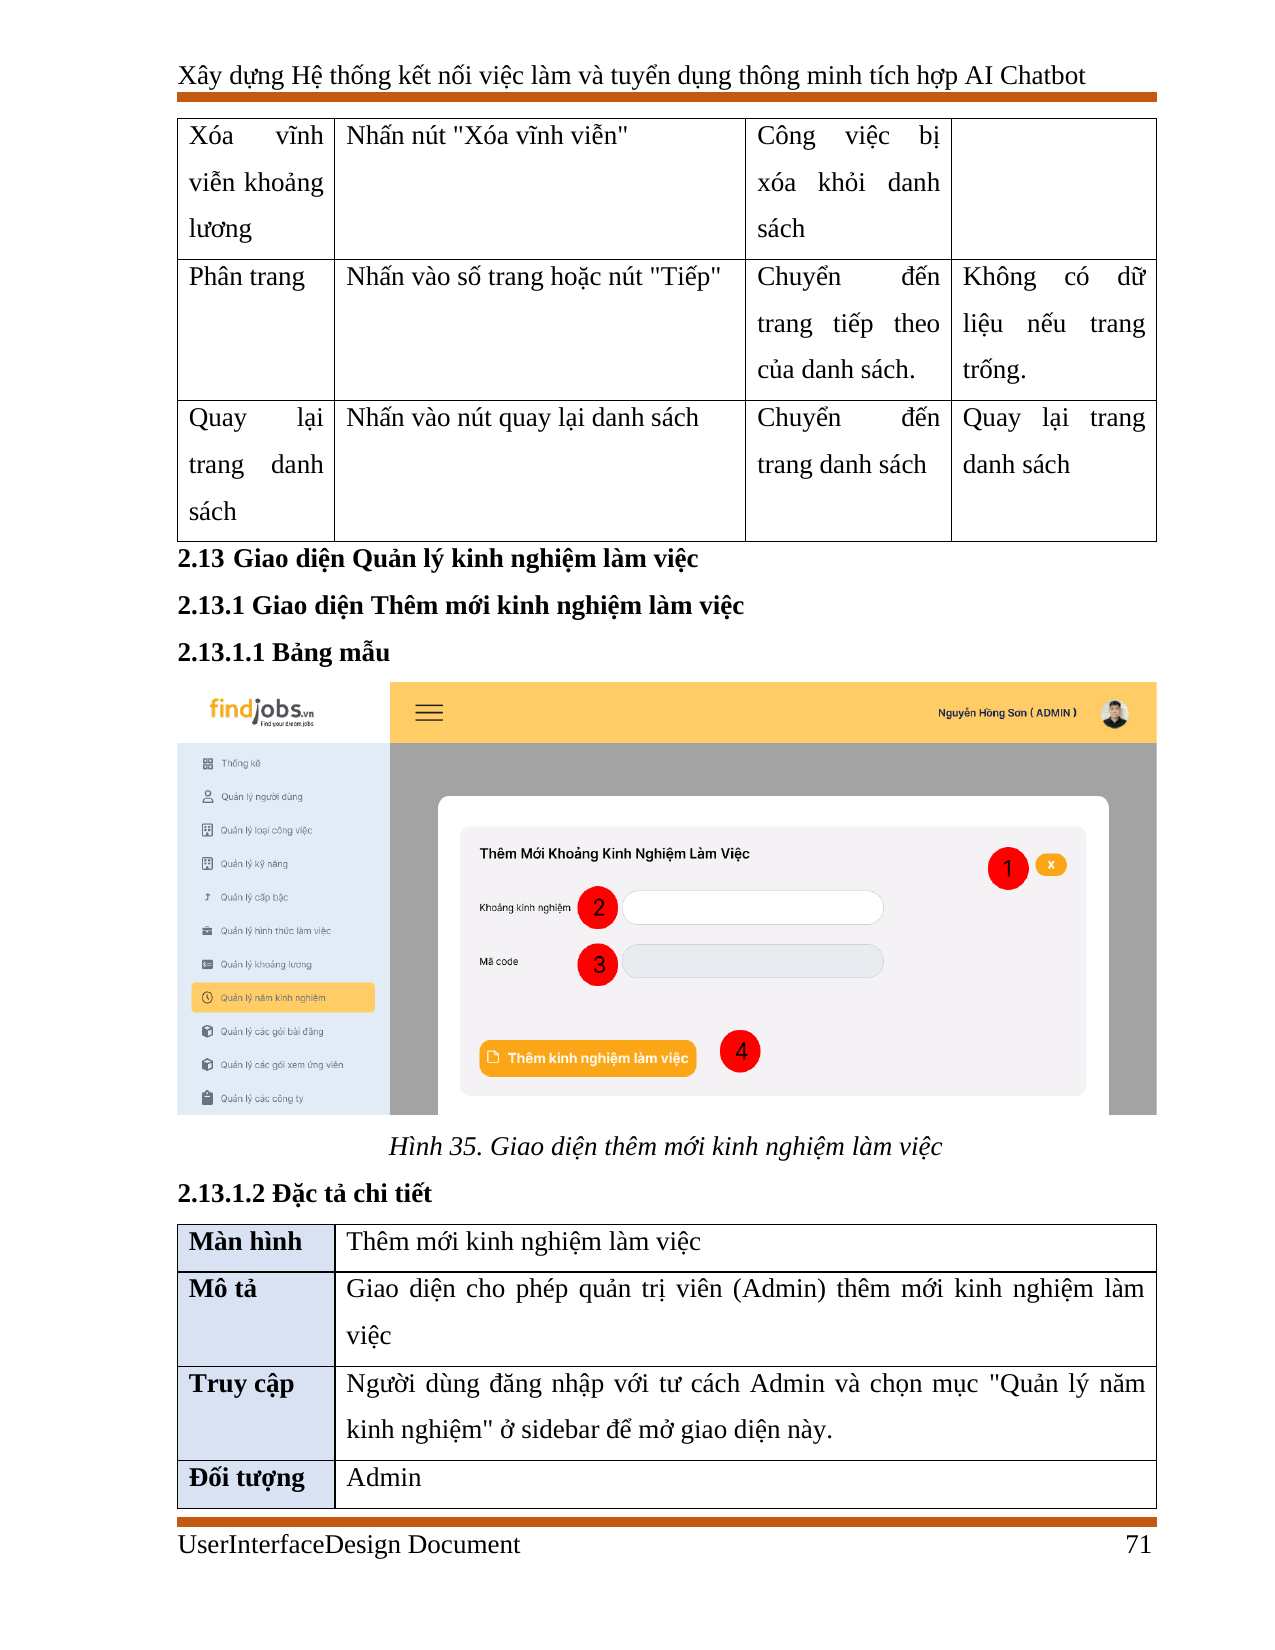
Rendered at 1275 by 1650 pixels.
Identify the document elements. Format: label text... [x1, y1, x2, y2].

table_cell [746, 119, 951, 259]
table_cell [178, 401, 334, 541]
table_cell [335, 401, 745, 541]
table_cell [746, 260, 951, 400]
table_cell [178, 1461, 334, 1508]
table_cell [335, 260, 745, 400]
text Hình 35. Giao diện thêm mới kinh nghiệm làm việc [177, 1130, 1157, 1161]
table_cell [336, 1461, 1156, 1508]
subtitle Giao diện Quản lý kinh nghiệm làm việc [177, 542, 1157, 573]
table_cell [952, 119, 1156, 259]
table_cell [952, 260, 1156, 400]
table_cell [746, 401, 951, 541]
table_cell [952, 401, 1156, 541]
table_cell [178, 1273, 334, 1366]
picture [177, 682, 1157, 1115]
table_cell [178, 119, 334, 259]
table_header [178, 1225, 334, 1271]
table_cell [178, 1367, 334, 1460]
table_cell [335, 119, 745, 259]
subtitle 2.13.1.2 Đặc tả chi tiết [177, 1177, 1157, 1208]
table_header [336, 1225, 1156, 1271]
subtitle 2.13.1 Giao diện Thêm mới kinh nghiệm làm việc [177, 589, 1157, 620]
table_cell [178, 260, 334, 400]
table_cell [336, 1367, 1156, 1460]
subtitle 2.13.1.1 Bảng mẫu [177, 636, 1157, 667]
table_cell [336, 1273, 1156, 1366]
